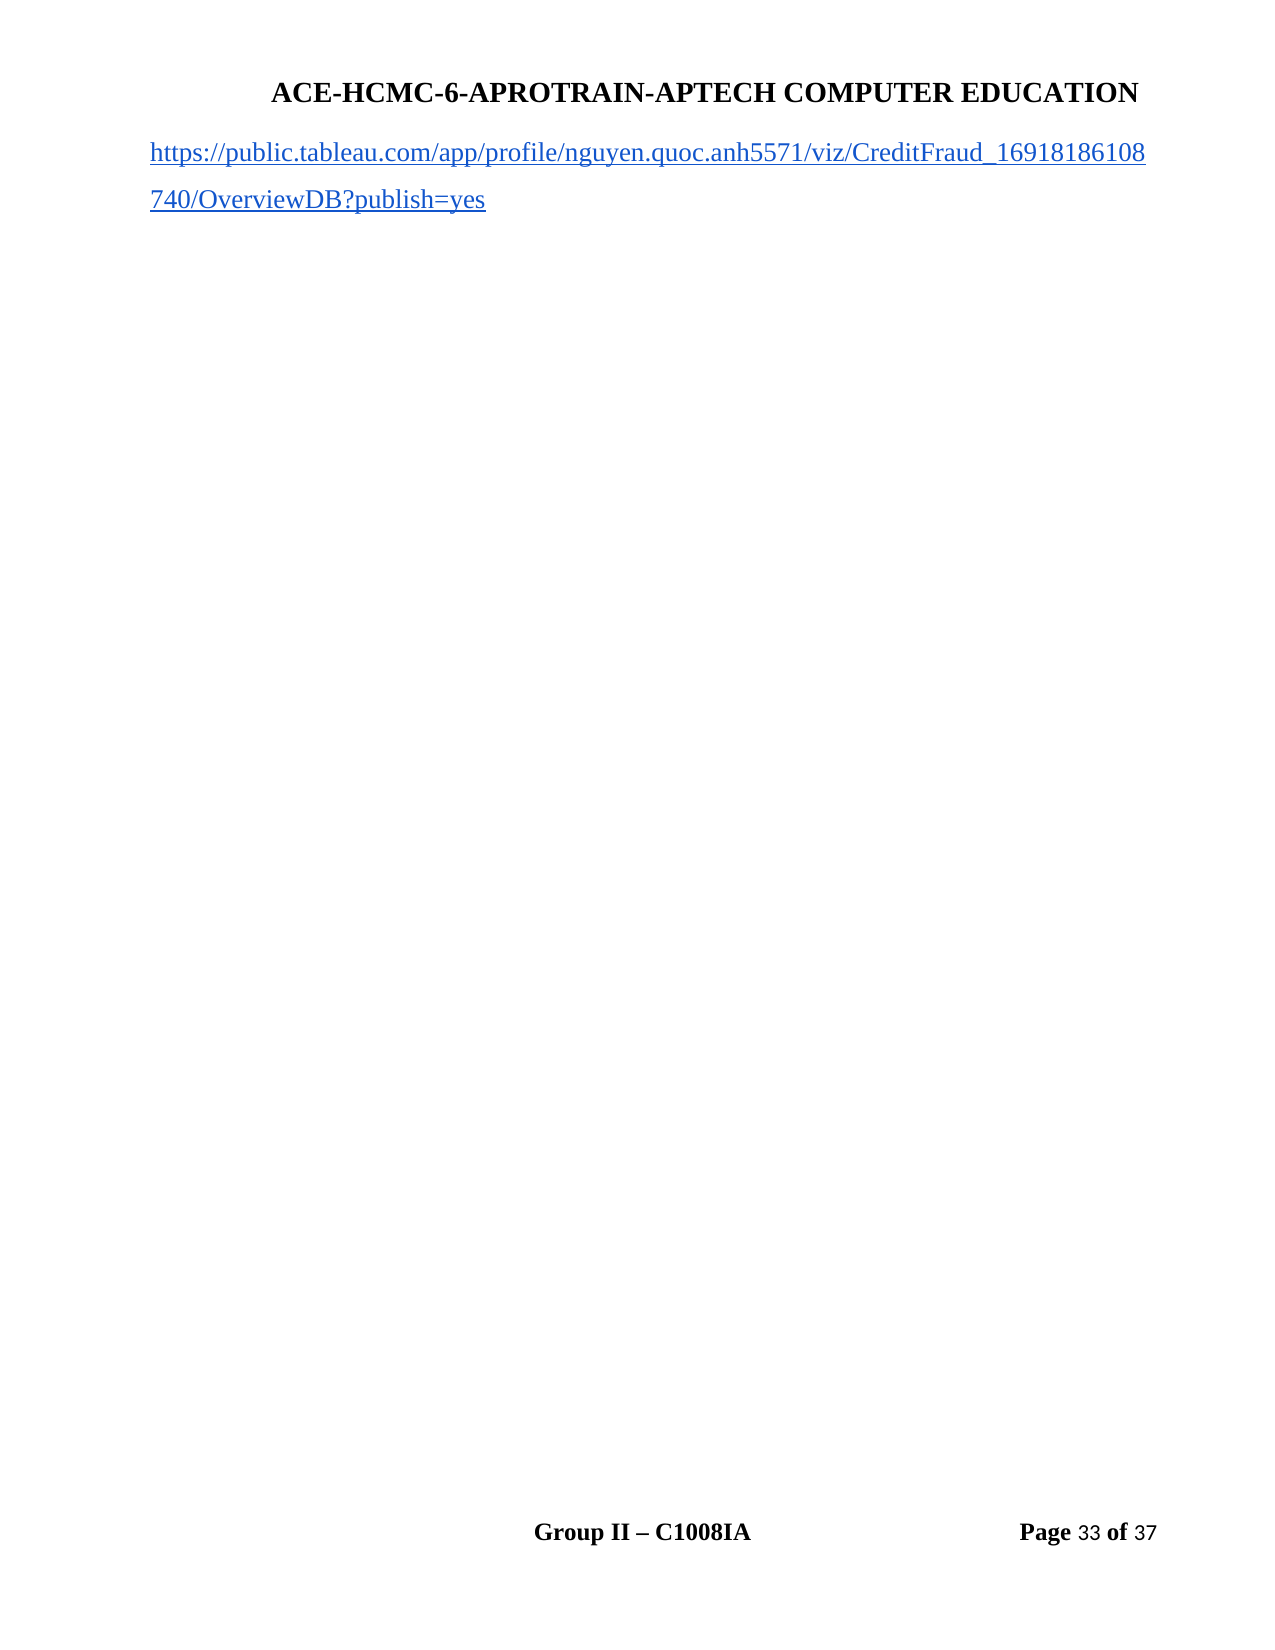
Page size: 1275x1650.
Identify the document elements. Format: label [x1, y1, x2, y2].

text [150, 137, 1157, 214]
